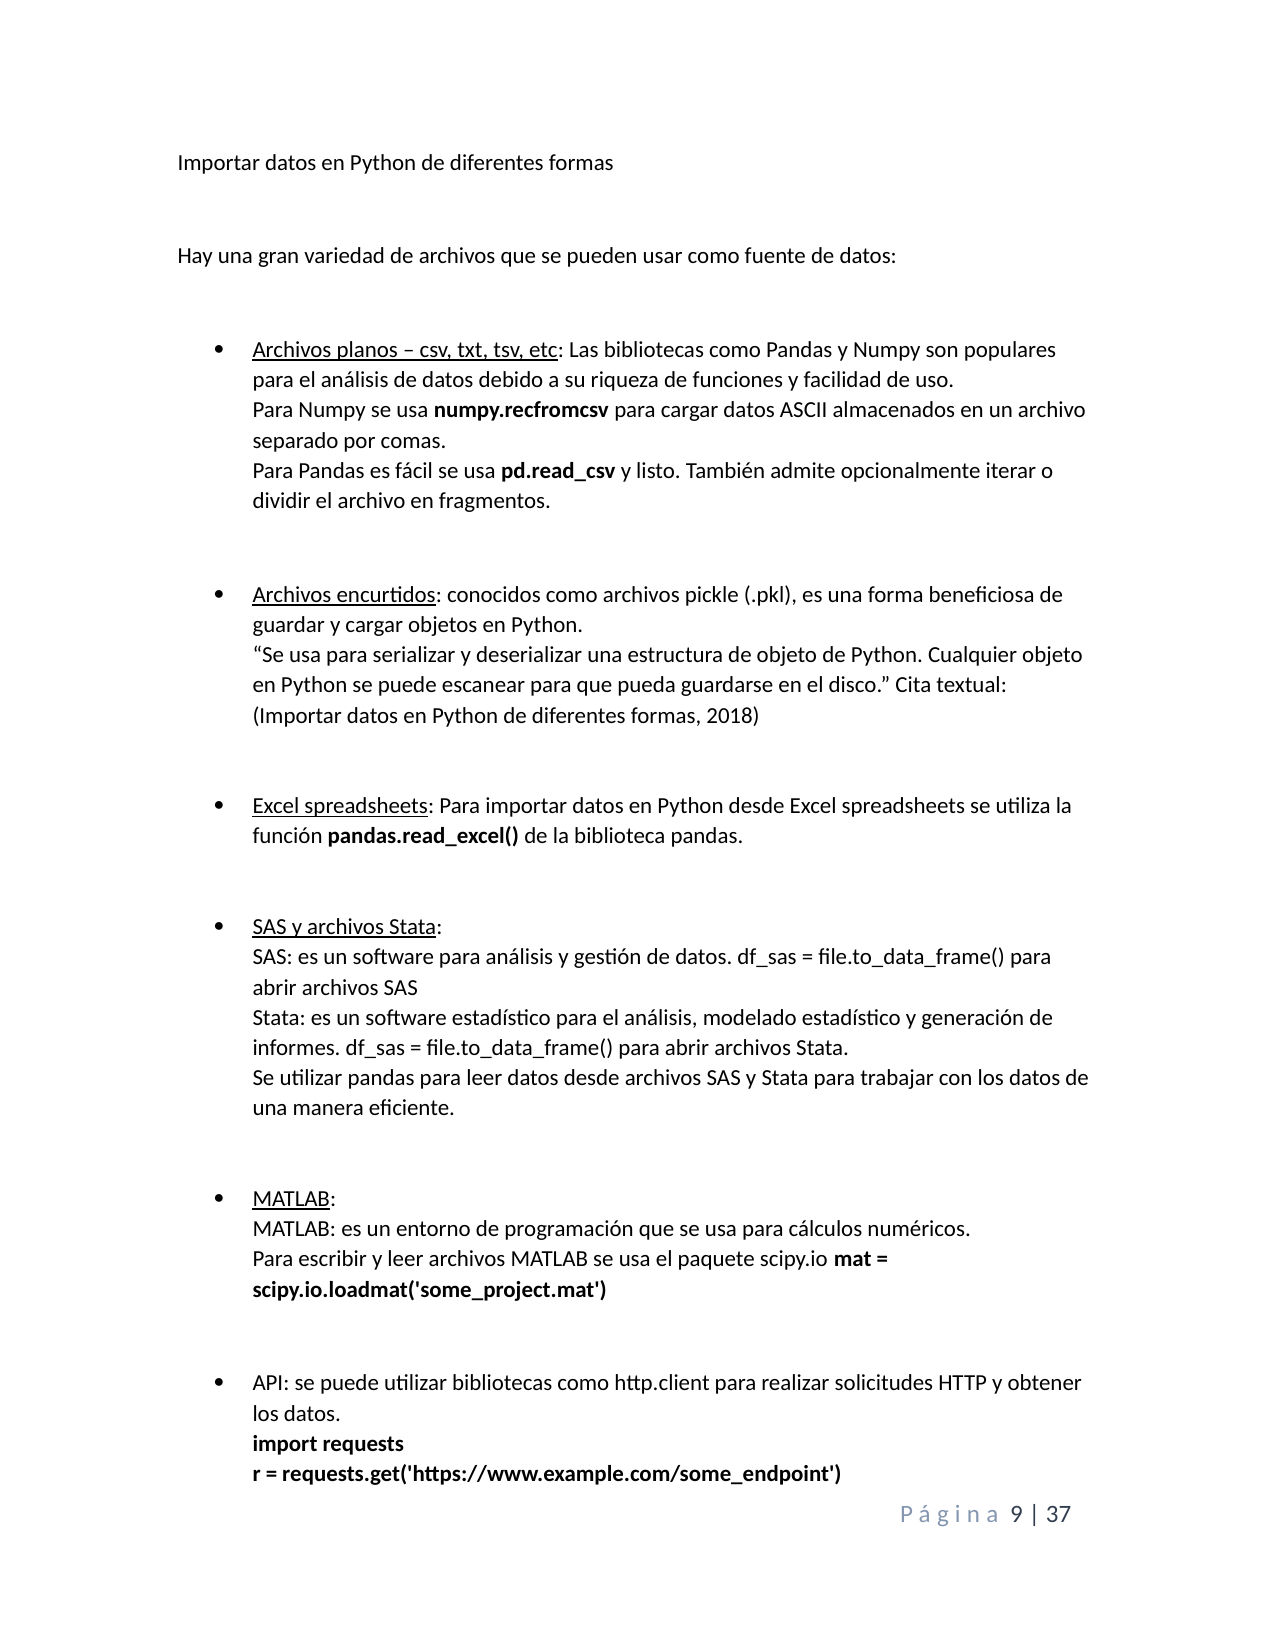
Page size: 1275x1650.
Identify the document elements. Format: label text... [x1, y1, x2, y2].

list Archivos planos – csv, txt, tsv, etc: Las bibliotecas como Pandas y Numpy son populares para el análisis de datos debido a su riqueza de funciones y facilidad de uso. [215, 335, 1098, 393]
list Archivos encurtidos: conocidos como archivos pickle (.pkl), es una forma beneficiosa de guardar y cargar objetos en Python. [215, 580, 1098, 638]
list Para Numpy se usa numpy.recfromcsv para cargar datos ASCII almacenados en un archivo separado por comas. [252, 396, 1098, 454]
list Se utilizar pandas para leer datos desde archivos SAS y Stata para trabajar con los datos de una manera eficiente. [252, 1063, 1098, 1121]
list SAS: es un software para análisis y gestión de datos. df_sas = file.to_data_frame() para abrir archivos SAS [252, 942, 1098, 1001]
text Hay una gran variedad de archivos que se pueden usar como fuente de datos: [177, 241, 1098, 269]
list Stata: es un software estadístico para el análisis, modelado estadístico y generación de informes. df_sas = file.to_data_frame() para abrir archivos Stata. [252, 1003, 1098, 1061]
list MATLAB: [215, 1184, 1098, 1212]
text Importar datos en Python de diferentes formas [177, 148, 1098, 176]
list r = requests.get('https://www.example.com/some_endpoint') [252, 1459, 1098, 1487]
list Para escribir y leer archivos MATLAB se usa el paquete scipy.io mat = scipy.io.loadmat('some_project.mat') [252, 1244, 1098, 1303]
list import requests [252, 1429, 1098, 1457]
list Para Pandas es fácil se usa pd.read_csv y listo. También admite opcionalmente iterar o dividir el archivo en fragmentos. [252, 456, 1098, 514]
list API: se puede utilizar bibliotecas como http.client para realizar solicitudes HTTP y obtener los datos. [215, 1368, 1098, 1427]
list Excel spreadsheets: Para importar datos en Python desde Excel spreadsheets se utiliza la función pandas.read_excel() de la biblioteca pandas. [215, 791, 1098, 849]
list “Se usa para serializar y deserializar una estructura de objeto de Python. Cualquier objeto en Python se puede escanear para que pueda guardarse en el disco.” Cita textual: [252, 640, 1098, 729]
list MATLAB: es un entorno de programación que se usa para cálculos numéricos. [252, 1214, 1098, 1242]
list SAS y archivos Stata: [215, 912, 1098, 940]
